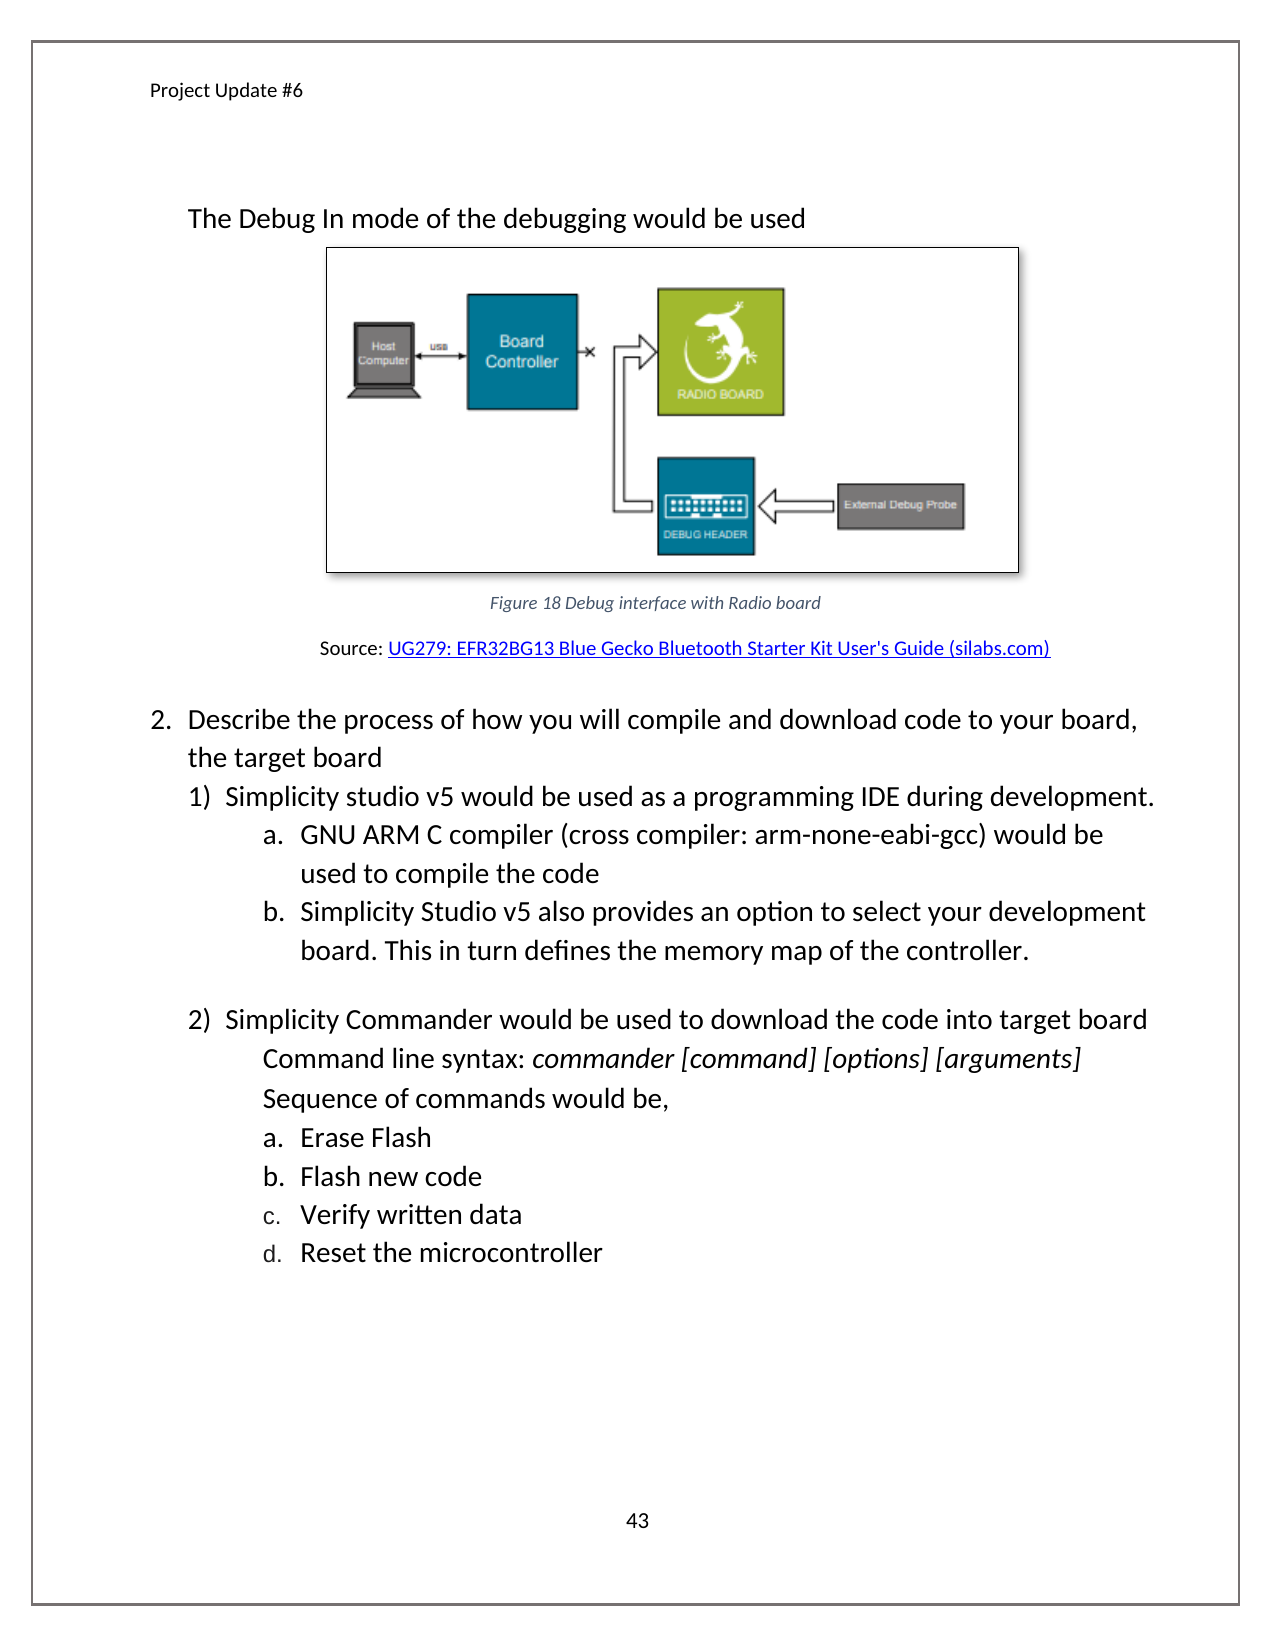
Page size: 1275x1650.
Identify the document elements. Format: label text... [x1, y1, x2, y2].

list Flash new code [263, 1158, 1163, 1193]
list Reset the microcontroller [263, 1234, 1163, 1270]
list GNU ARM C compiler (cross compiler: arm-none-eabi-gcc) would be used to compile the code [263, 816, 1163, 891]
list Simplicity Commander would be used to download the code into target board [188, 1001, 1163, 1036]
list Describe the process of how you will compile and download code to your board, the target board [150, 701, 1163, 775]
list Command line syntax: commander [command] [options] [arguments] [263, 1040, 1163, 1076]
picture [327, 248, 1018, 572]
list Erase Flash [263, 1119, 1163, 1155]
list Simplicity Studio v5 also provides an option to select your development board. This in turn defines the memory map of the controller. [263, 893, 1163, 967]
list Sequence of commands would be, [263, 1080, 1163, 1115]
text The Debug In mode of the debugging would be used [188, 200, 1163, 236]
text Source: UG279: EFR32BG13 Blue Gecko Bluetooth Starter Kit User's Guide (silabs.com) [301, 635, 1163, 661]
list Simplicity studio v5 would be used as a programming IDE during development. [188, 778, 1163, 814]
list Verify written data [263, 1196, 1163, 1232]
text Figure Debug interface with Radio board [150, 592, 1163, 614]
